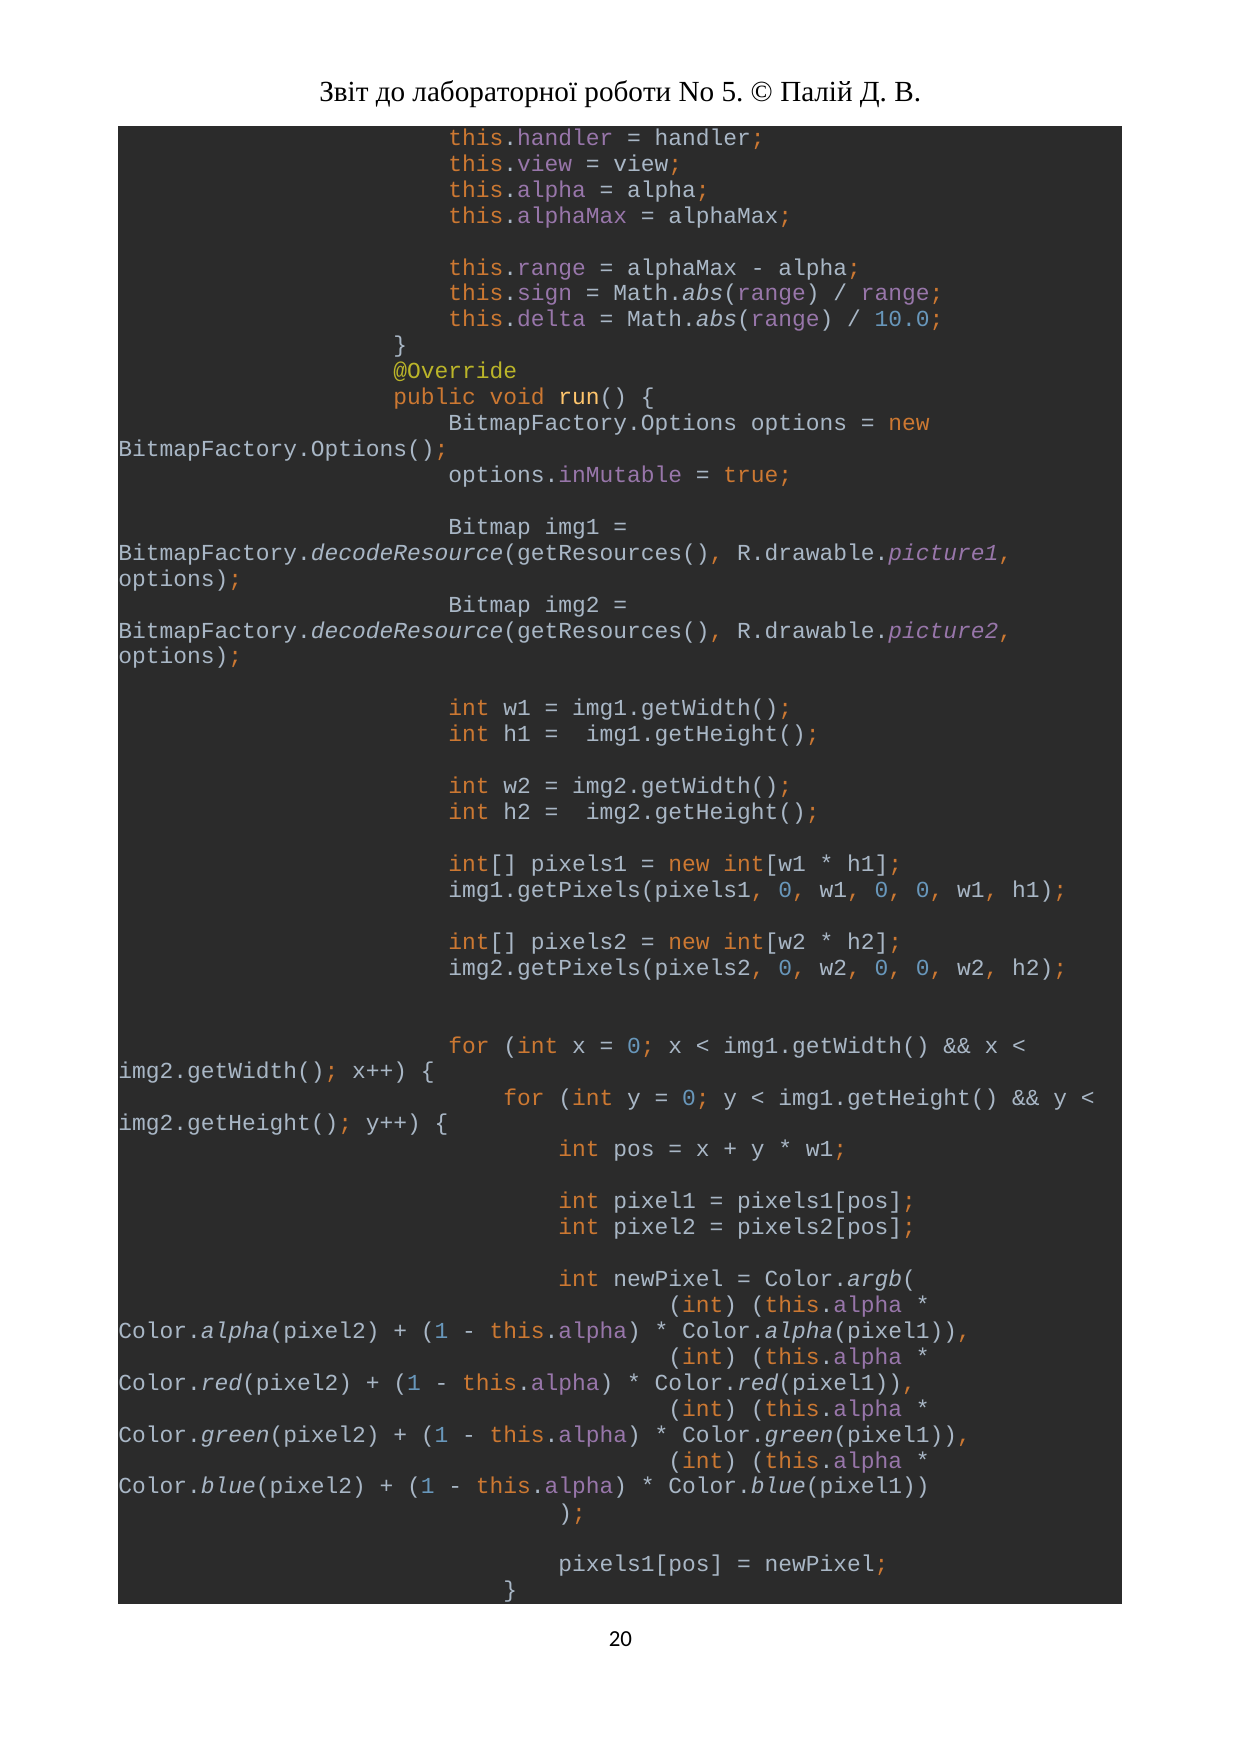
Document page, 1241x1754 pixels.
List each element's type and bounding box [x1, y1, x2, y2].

text [118, 126, 1122, 1604]
